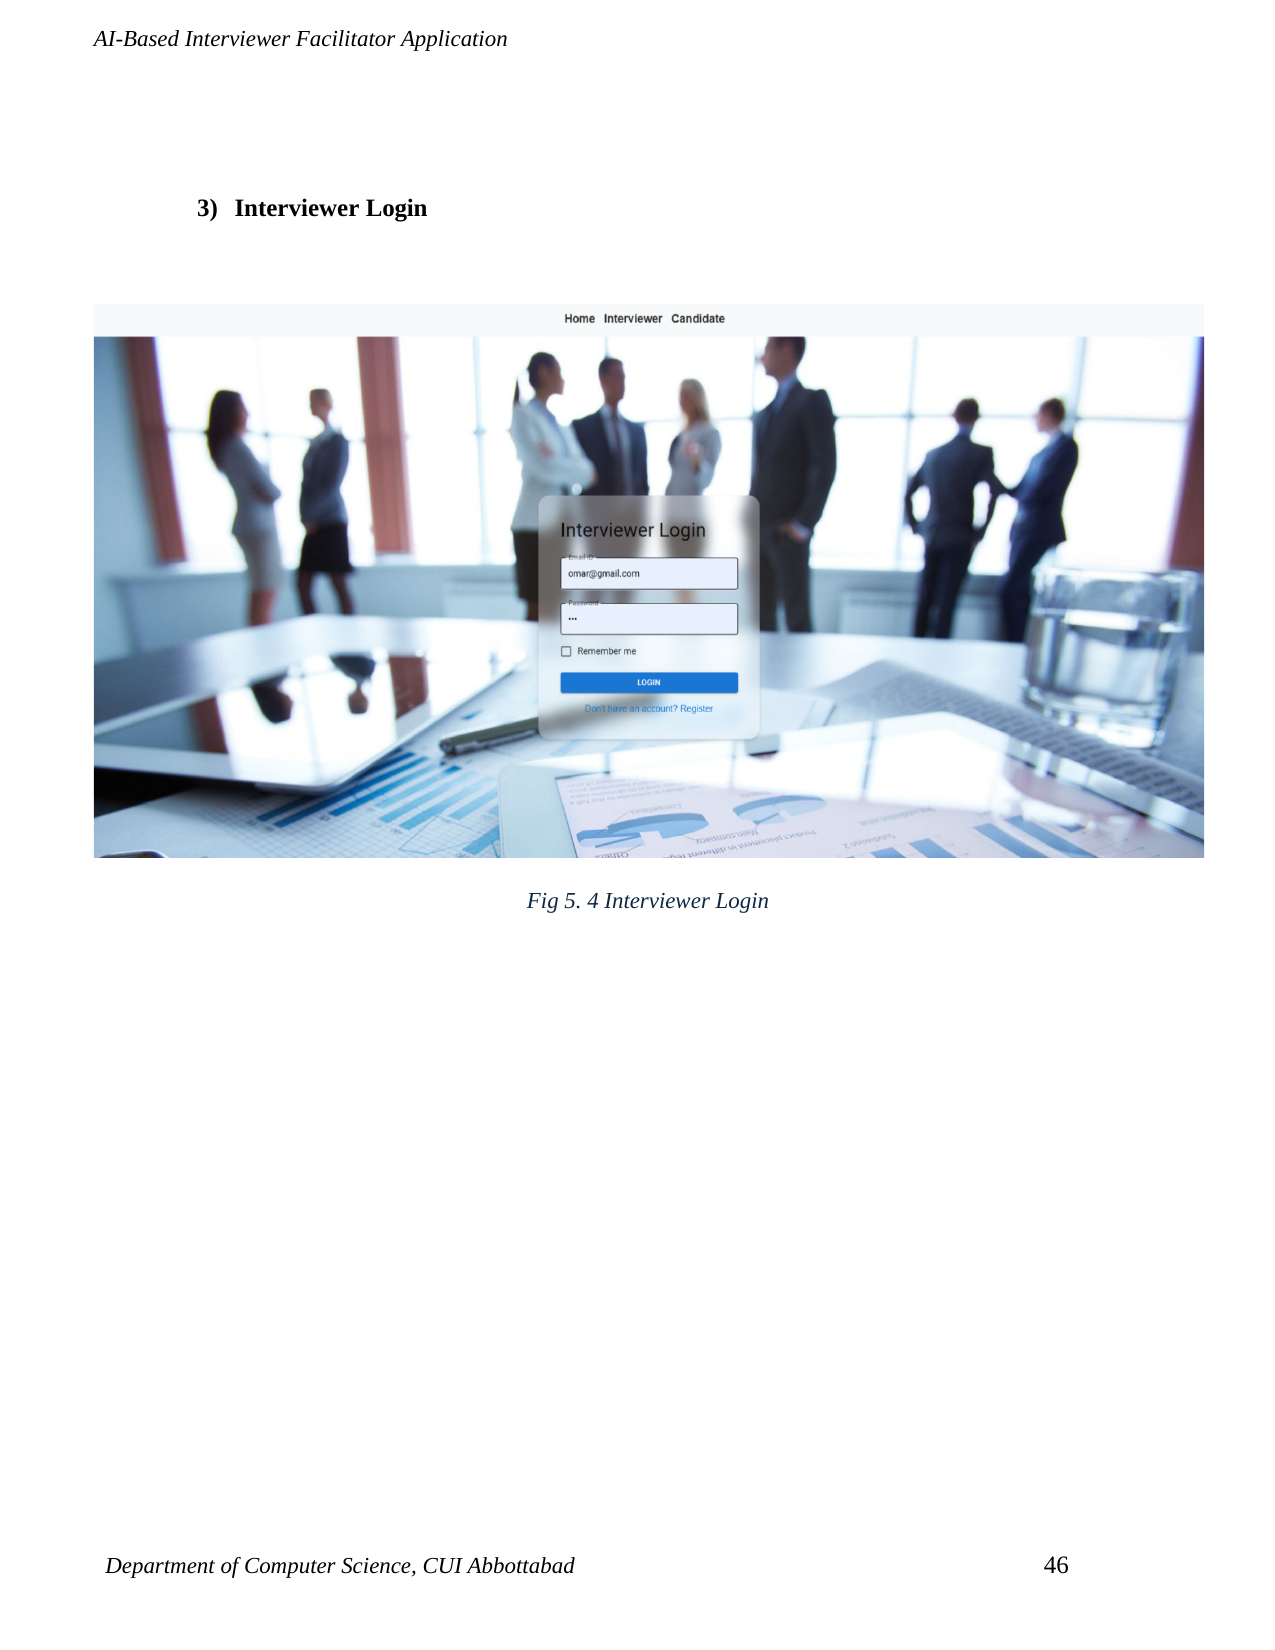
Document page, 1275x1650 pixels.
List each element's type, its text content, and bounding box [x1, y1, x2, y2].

text Fig 5. 4 Interviewer Login [94, 887, 1204, 913]
picture [93, 304, 1205, 858]
list Interviewer Login [197, 193, 1204, 222]
